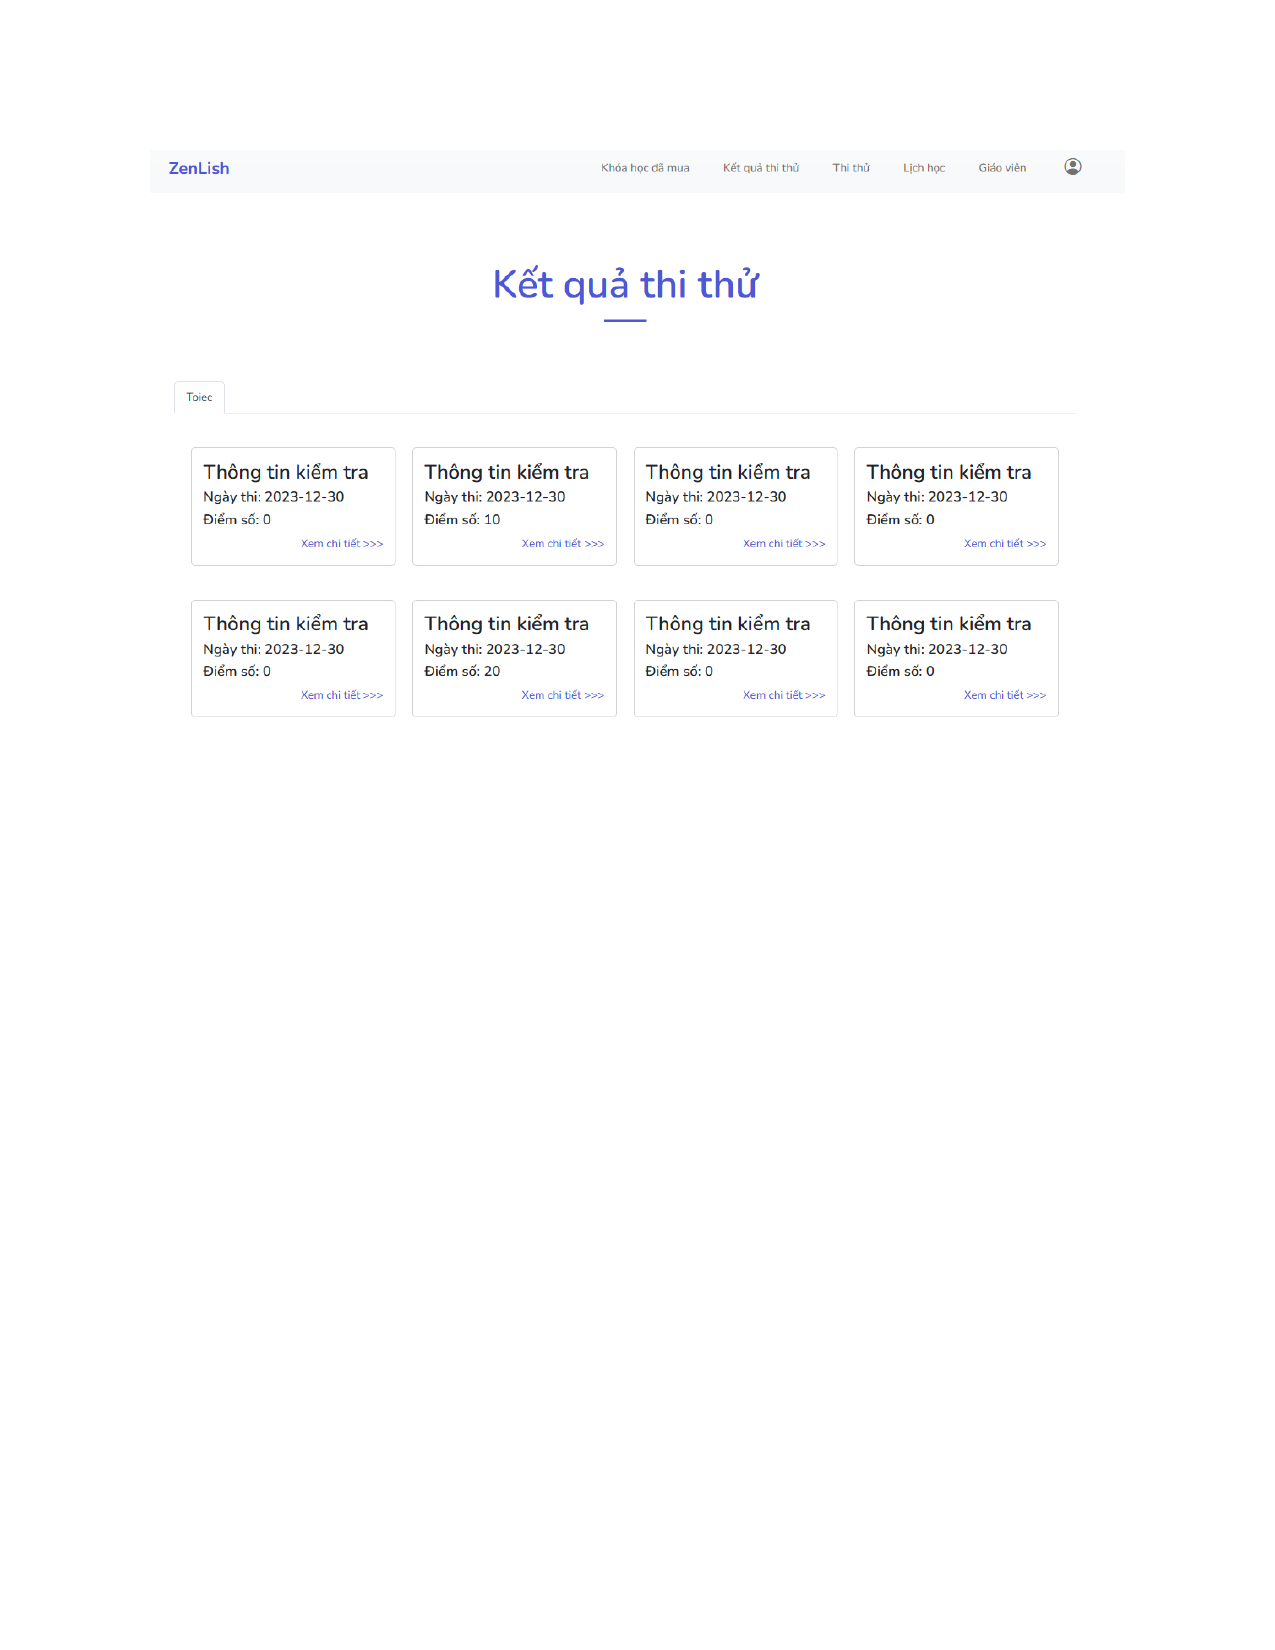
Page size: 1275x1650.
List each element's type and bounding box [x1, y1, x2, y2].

picture [150, 150, 1125, 739]
